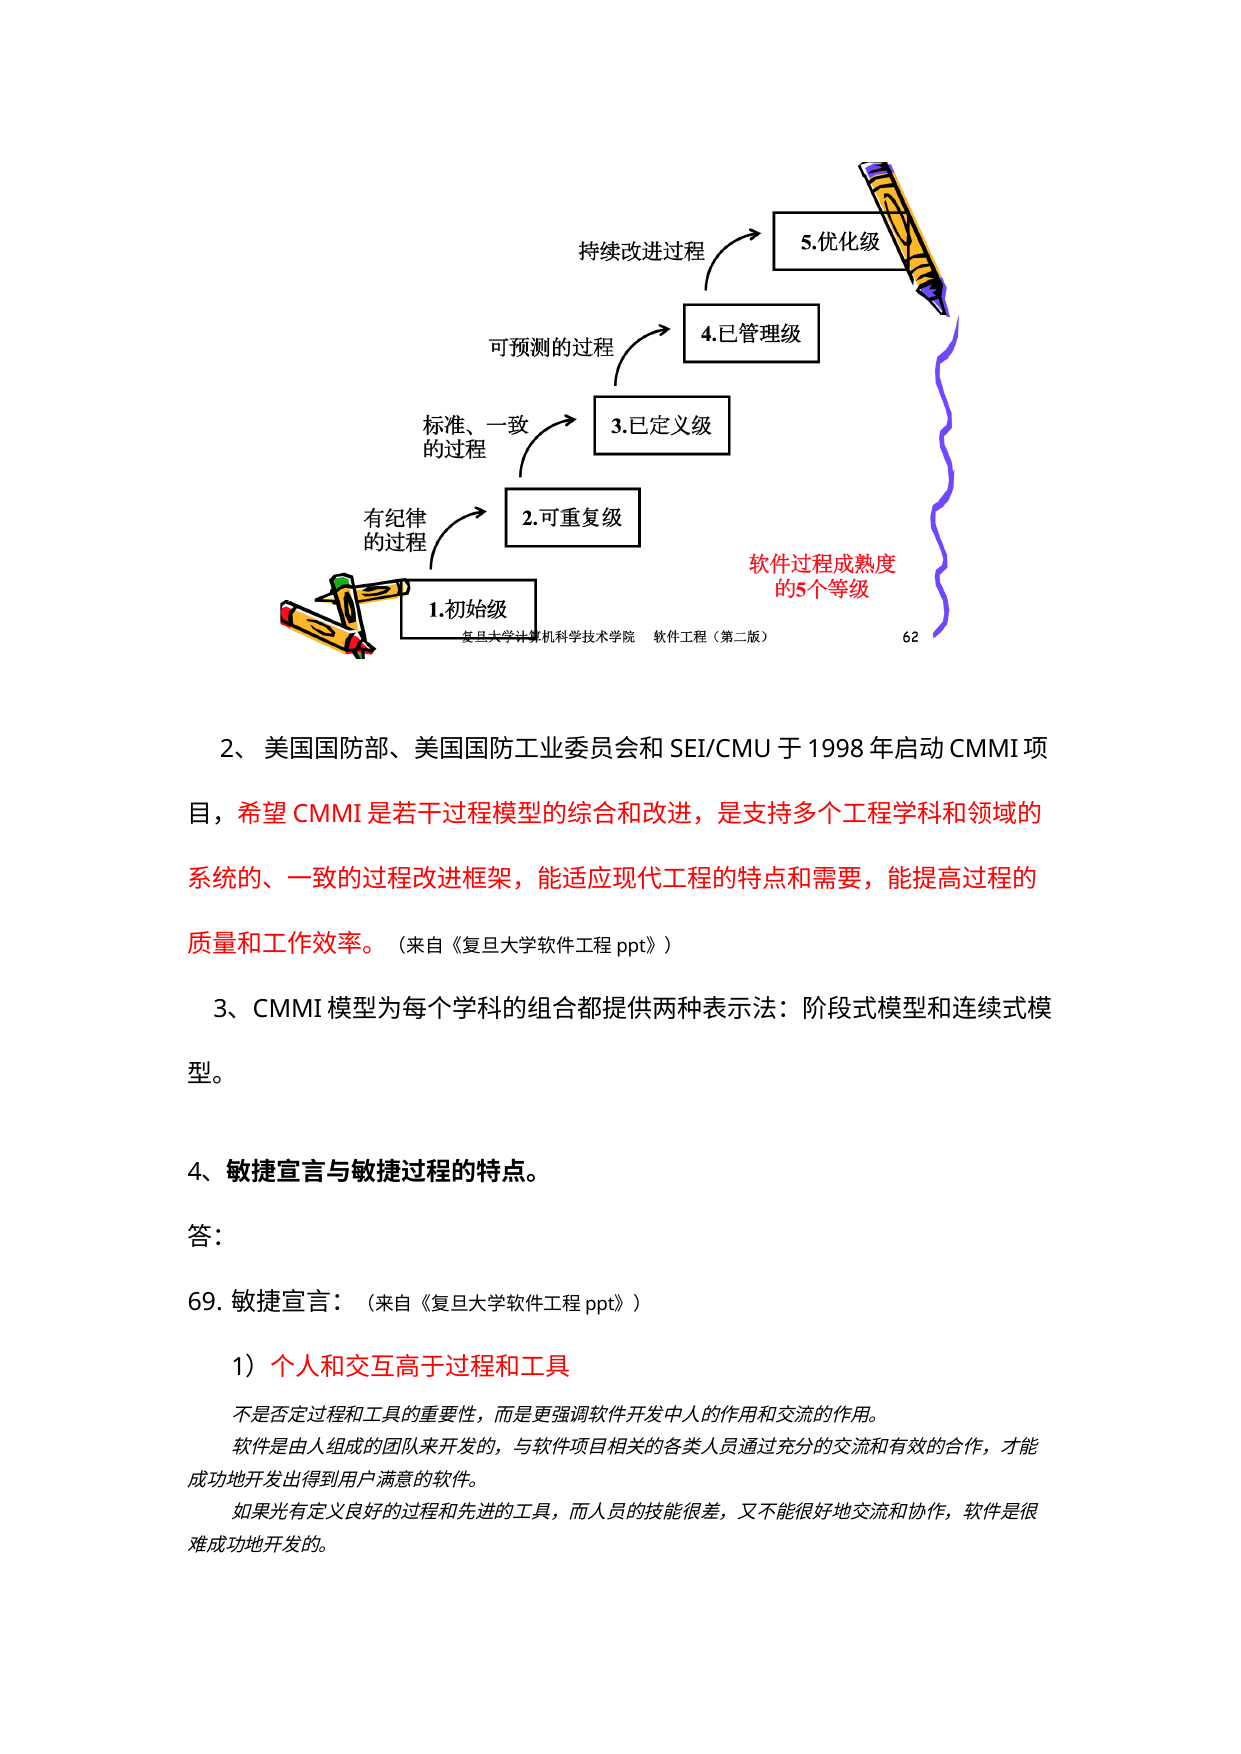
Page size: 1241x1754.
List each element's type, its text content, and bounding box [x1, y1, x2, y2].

text 不是否定过程和工具的重要性，而是更强调软件开发中人的作用和交流的作用。 [187, 1397, 1053, 1429]
text 如果光有定义良好的过程和先进的工具，而人员的技能很差，又不能很好地交流和协作，软件是很难成功地开发的。 [187, 1494, 1053, 1559]
text 软件是由人组成的团队来开发的，与软件项目相关的各类人员通过充分的交流和有效的合作，才能成功地开发出得到用户满意的软件。 [187, 1429, 1053, 1494]
text 4、敏捷宣言与敏捷过程的特点。 [187, 1137, 1053, 1202]
text 答： [187, 1202, 1053, 1267]
picture [280, 162, 960, 659]
text 3、CMMI模型为每个学科的组合都提供两种表示法：阶段式模型和连续式模型。 [187, 974, 1053, 1104]
text 1）个人和交互高于过程和工具 [187, 1332, 1053, 1397]
list 敏捷宣言：（来自《复旦大学软件工程ppt》） [187, 1267, 1053, 1332]
text 2、 美国国防部、美国国防工业委员会和SEI/CMU于1998年启动CMMI项目，希望CMMI是若干过程模型的综合和改进，是支持多个工程学科和领域的系统的、一致的过程改进框架，能适应现代工程的特点和需要，能提高过程的质量和工作效率。（来自《复旦大学软件工程ppt》） [187, 714, 1053, 974]
